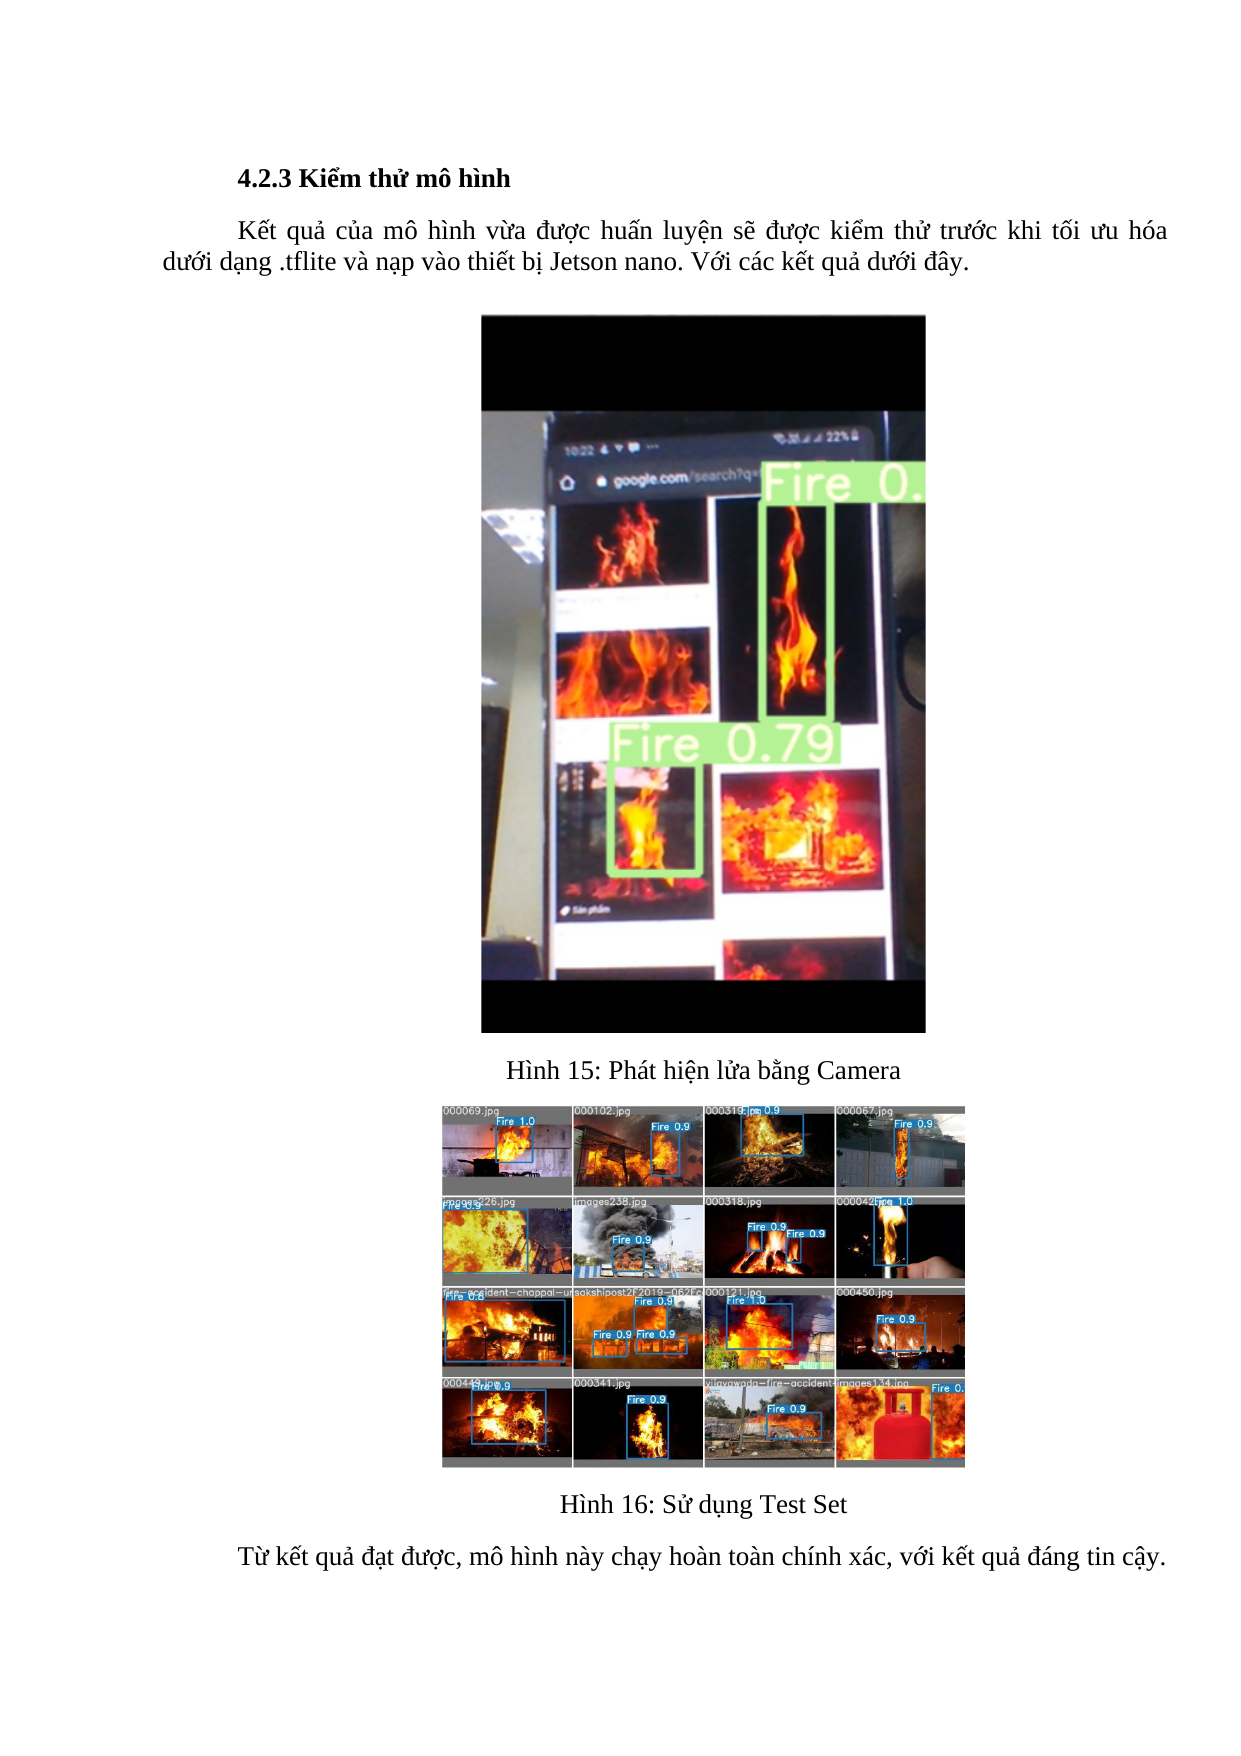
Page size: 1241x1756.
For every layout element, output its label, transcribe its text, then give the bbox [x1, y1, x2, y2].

picture [441, 1105, 965, 1468]
picture [481, 297, 926, 1033]
text Từ kết quả đạt được, mô hình này chạy hoàn toàn chính xác, với kết quả đáng tin cậy. [162, 1541, 1169, 1572]
text Hình 15: Phát hiện lửa bằng Camera [162, 1054, 1169, 1085]
text Hình 16: Sử dụng Test Set [162, 1488, 1169, 1520]
text Kết quả của mô hình vừa được huấn luyện sẽ được kiểm thử trước khi tối ưu hóa dưới dạng .tflite và nạp vào thiết bị Jetson nano. Với các kết quả dưới đây. [162, 214, 1169, 277]
subtitle 4.2.3 Kiểm thử mô hình [162, 162, 1169, 193]
